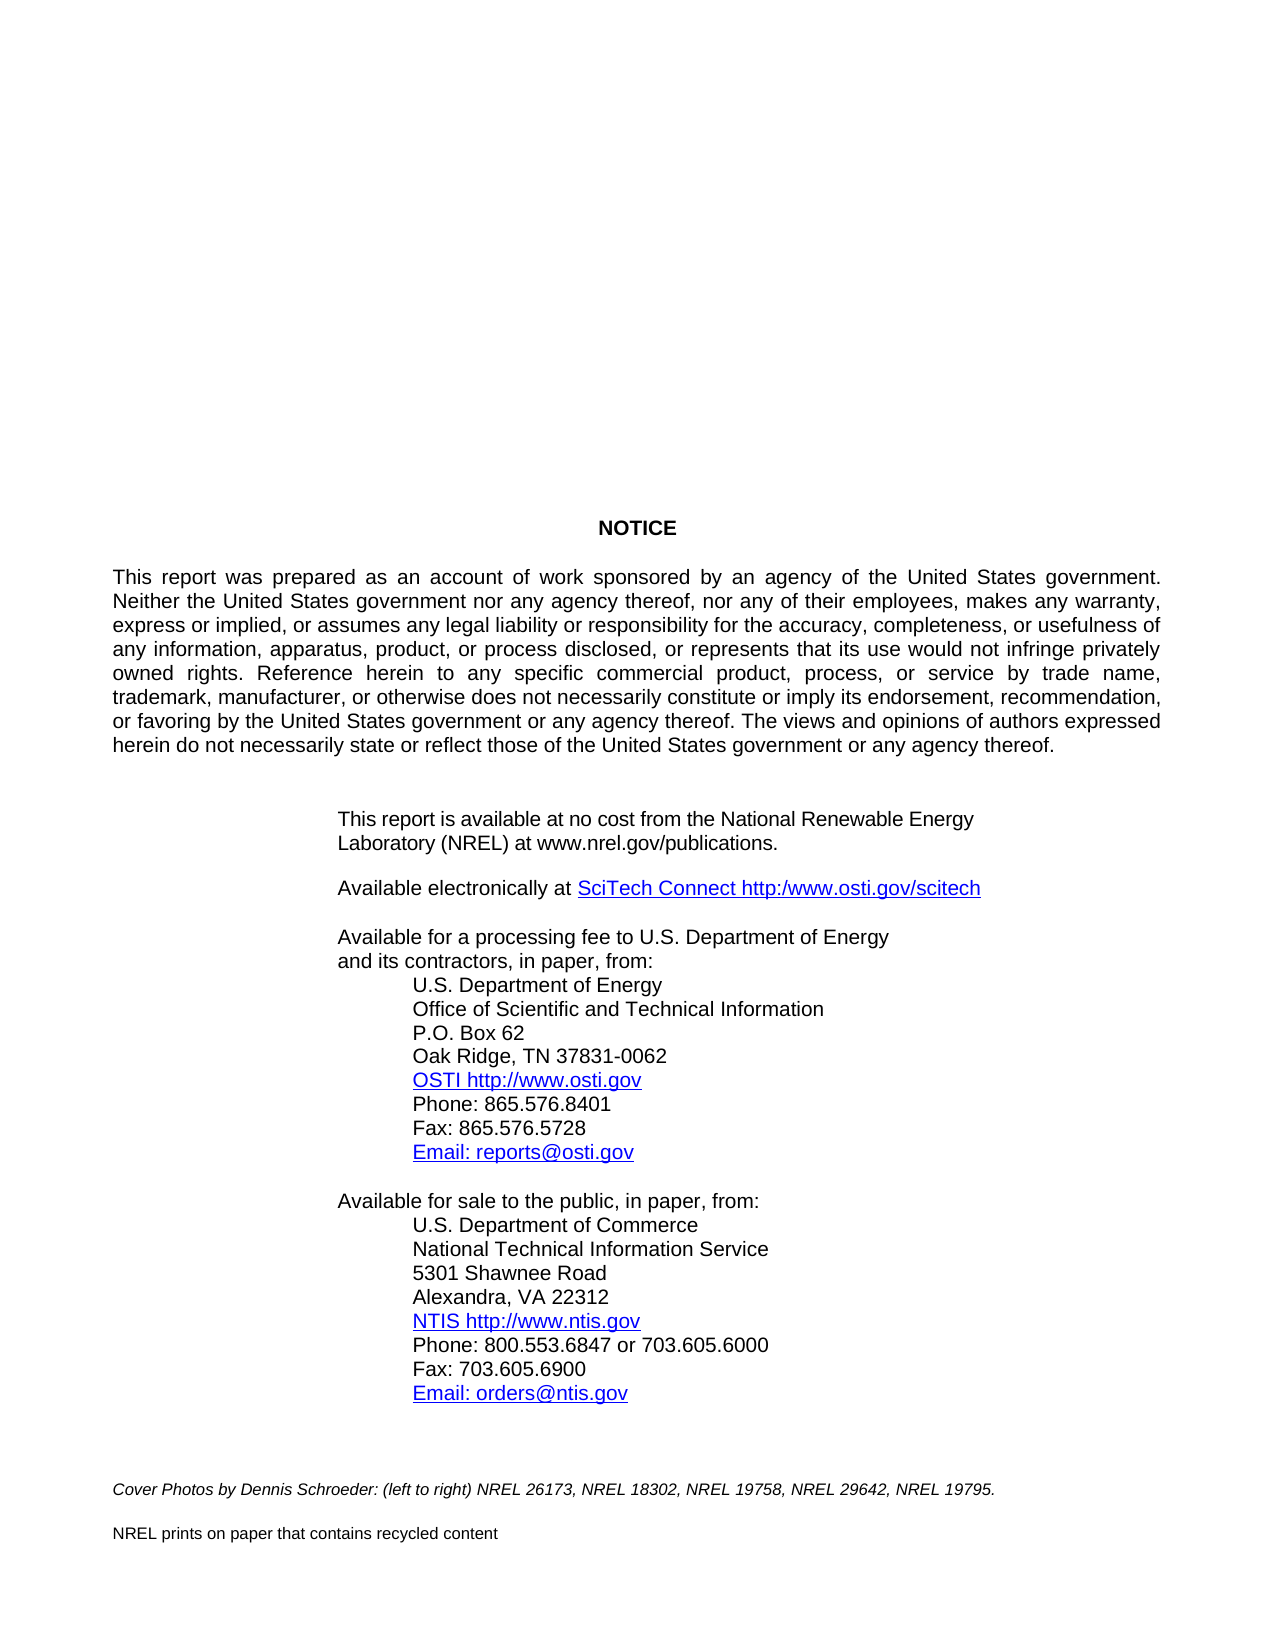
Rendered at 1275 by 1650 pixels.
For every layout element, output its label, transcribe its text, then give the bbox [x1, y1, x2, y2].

text Available electronically at SciTech Connect http:/www.osti.gov/scitech [337, 876, 1275, 899]
text P.O. Box 62 Oak Ridge, TN 37831-0062 OSTI http://www.osti.gov Phone: 865.576.8401 Fax: 865.576.5728 Email: reports@osti.gov [412, 1020, 1275, 1164]
text U.S. Department of Commerce National Technical Information Service 5301 Shawnee Road Alexandra, VA 22312 NTIS http://www.ntis.gov Phone: 800.553.6847 or 703.605.6000 Fax: 703.605.6900 Email: orders@ntis.gov [412, 1213, 1275, 1405]
text This report is available at no cost from the National Renewable Energy Laboratory (NREL) at www.nrel.gov/publications. [337, 807, 1162, 855]
text Available for a processing fee to U.S. Department of Energy and its contractors, in paper, from: [337, 924, 1275, 972]
text This report was prepared as an account of work sponsored by an agency of the United States government. Neither the United States government nor any agency thereof, nor any of their employees, makes any warranty, express or implied, or assumes any legal liability or responsibility for the accuracy, completeness, or usefulness of any information, apparatus, product, or process disclosed, or represents that its use would not infringe privately owned rights. Reference herein to any specific commercial product, process, or service by trade name, trademark, manufacturer, or otherwise does not necessarily constitute or imply its endorsement, recommendation, or favoring by the United States government or any agency thereof. The views and opinions of authors expressed herein do not necessarily state or reflect those of the United States government or any agency thereof. [112, 565, 1162, 757]
text U.S. Department of Energy Office of Scientific and Technical Information [412, 972, 1275, 1020]
text NREL prints on paper that contains recycled content [112, 1524, 1275, 1543]
text Cover Photos by Dennis Schroeder: (left to right) NREL 26173, NREL 18302, NREL 19758, NREL 29642, NREL 19795. [112, 1480, 1162, 1499]
text NOTICE [112, 516, 1162, 540]
text Available for sale to the public, in paper, from: [337, 1189, 1275, 1213]
